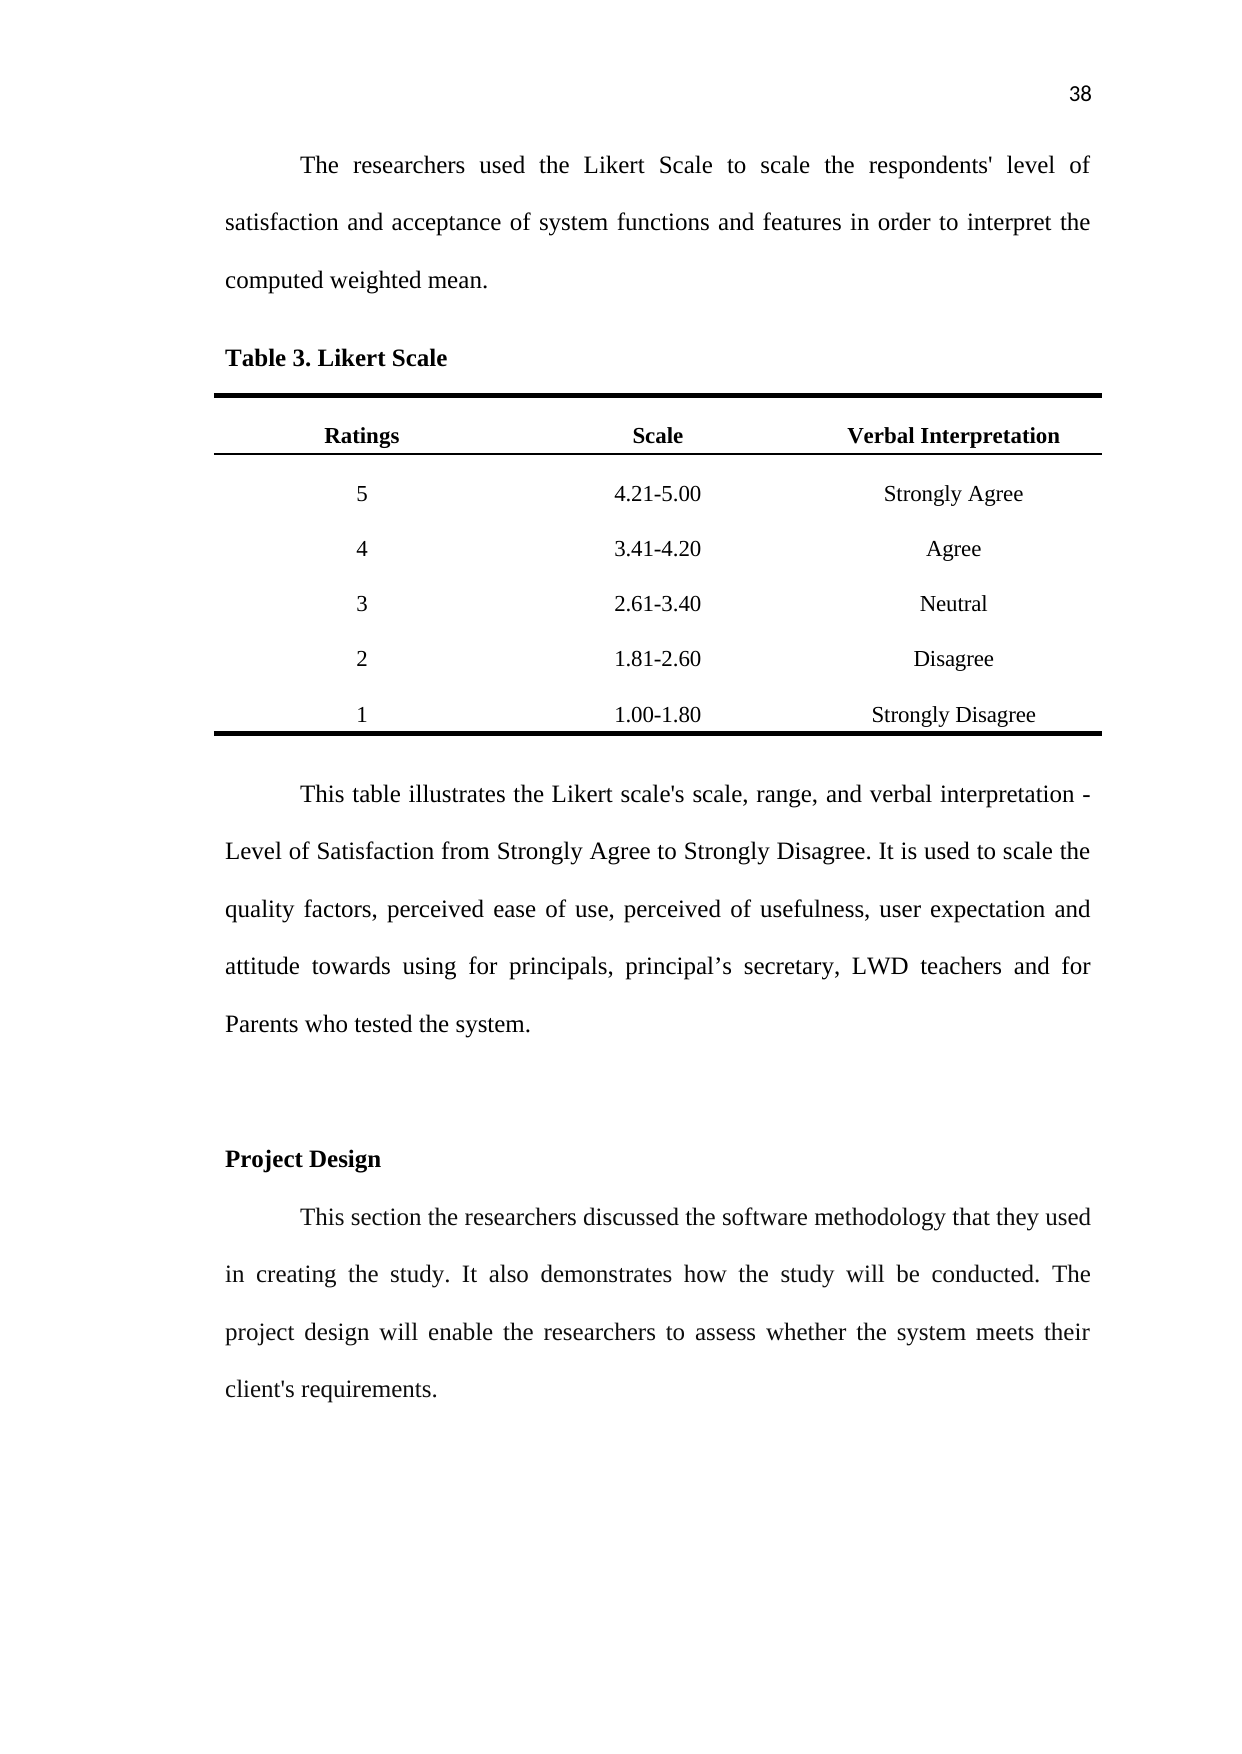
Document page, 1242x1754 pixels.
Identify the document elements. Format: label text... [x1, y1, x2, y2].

table_header Verbal Interpretation [806, 398, 1102, 453]
table_cell 3.41-4.20 [510, 510, 806, 565]
table_cell Agree [806, 510, 1102, 565]
text This section the researchers discussed the software methodology that they used in creating the study. It also demonstrates how the study will be conducted. The project design will enable the researchers to assess whether the system meets their client's requirements. [225, 1202, 1092, 1403]
table_header Ratings [214, 398, 510, 453]
table_cell Disagree [806, 621, 1102, 676]
table_cell 5 [214, 455, 510, 510]
table_cell 1.81-2.60 [510, 621, 806, 676]
table_cell 3 [214, 565, 510, 621]
table_cell 2 [214, 621, 510, 676]
table_cell 2.61-3.40 [510, 565, 806, 621]
table_cell Strongly Agree [806, 455, 1102, 510]
text The researchers used the Likert Scale to scale the respondents' level of satisfaction and acceptance of system functions and features in order to interpret the computed weighted mean. [225, 150, 1092, 294]
table_cell Neutral [806, 565, 1102, 621]
text This table illustrates the Likert scale's scale, range, and verbal interpretation - Level of Satisfaction from Strongly Agree to Strongly Disagree. It is used to scale the quality factors, perceived ease of use, perceived of usefulness, user expectation and attitude towards using for principals, principal’s secretary, LWD teachers and for Parents who tested the system. [225, 779, 1092, 1037]
table_cell 1 [214, 676, 510, 731]
table_cell 4 [214, 510, 510, 565]
subtitle Project Design [225, 1144, 1092, 1173]
table_cell 1.00-1.80 [510, 676, 806, 731]
table_cell Strongly Disagree [806, 676, 1102, 731]
table_cell 4.21-5.00 [510, 455, 806, 510]
table_header Scale [510, 398, 806, 453]
text Table 3. Likert Scale [225, 343, 1092, 372]
